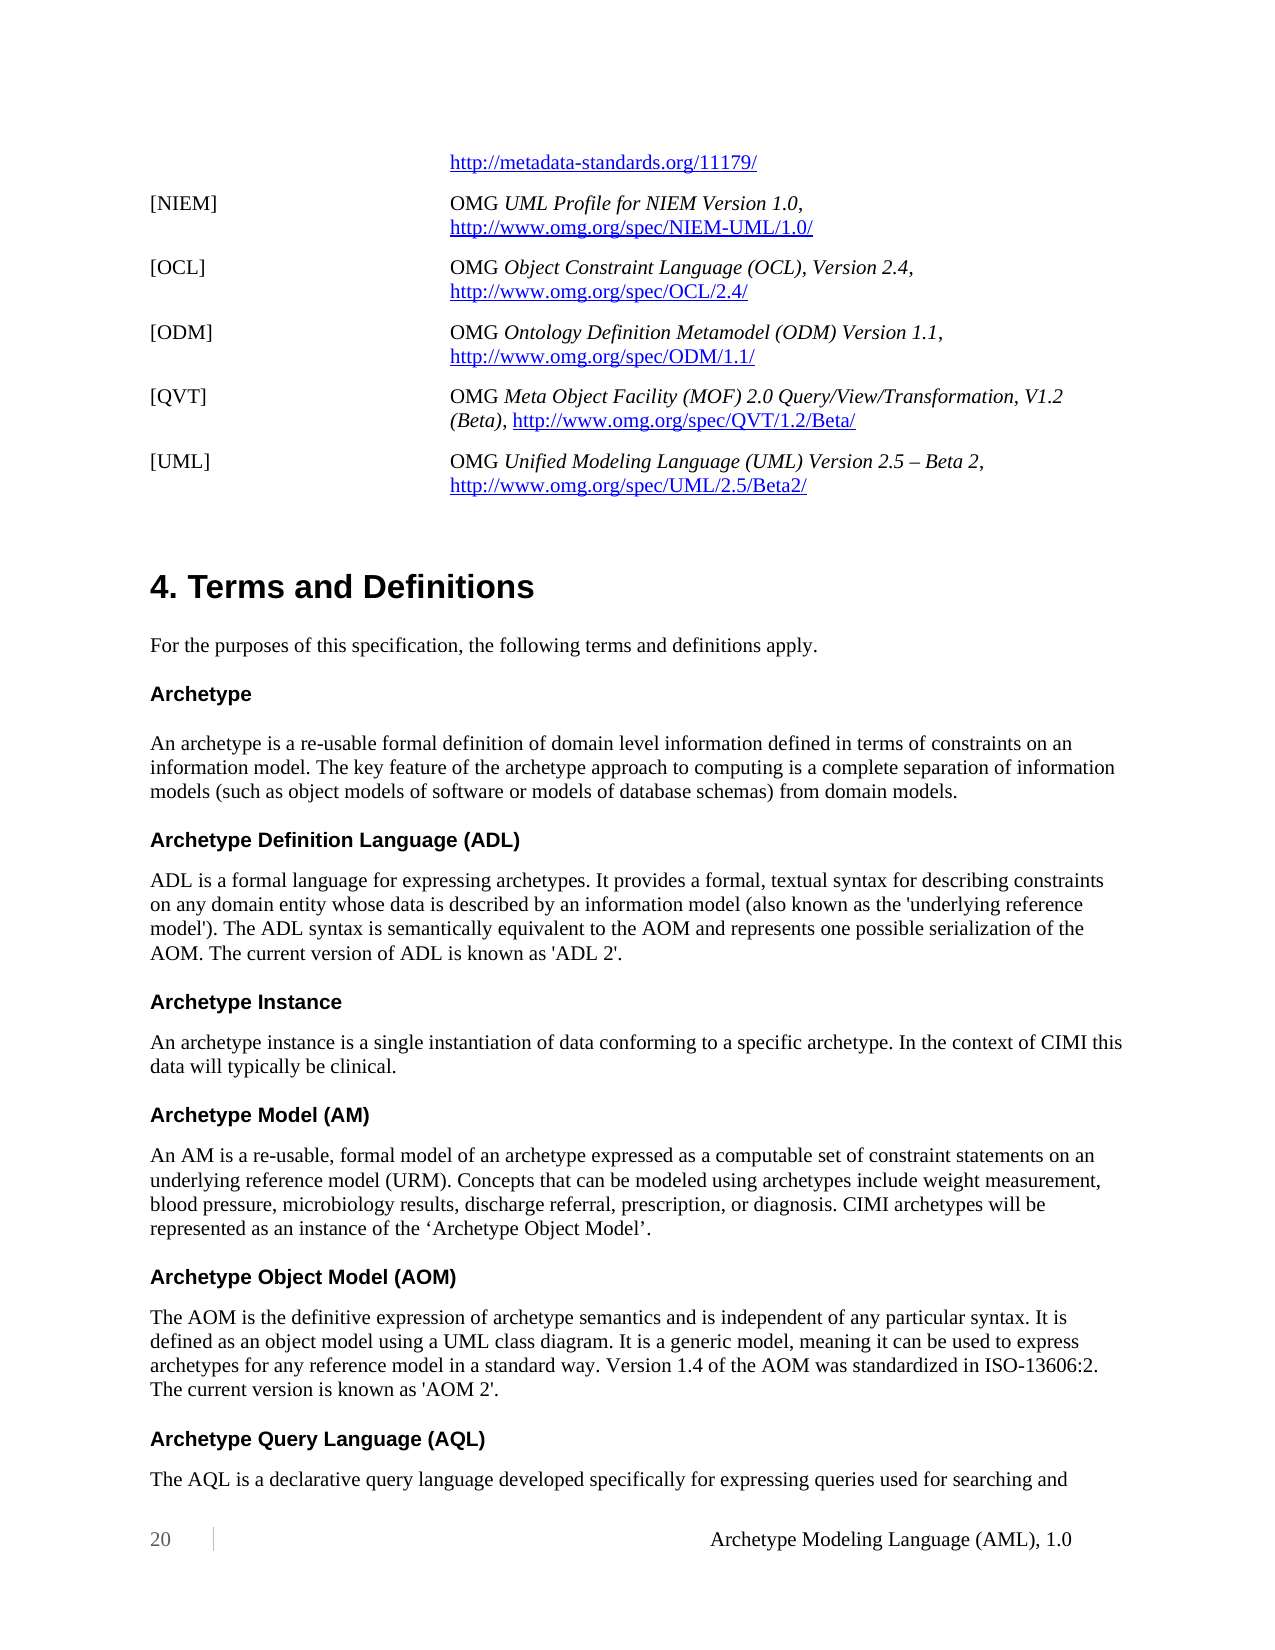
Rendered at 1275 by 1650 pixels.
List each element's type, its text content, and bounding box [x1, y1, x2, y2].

subtitle Terms and Definitions [150, 567, 1125, 606]
text Archetype [150, 682, 1125, 706]
text Archetype Instance [150, 989, 1125, 1013]
text The AOM is the definitive expression of archetype semantics and is independent of any particular syntax. It is defined as an object model using a UML class diagram. It is a generic model, meaning it can be used to express archetypes for any reference model in a standard way. Version 1.4 of the AOM was standardized in ISO-13606:2. The current version is known as 'AOM 2'. [150, 1305, 1125, 1401]
text An archetype instance is a single instantiation of data conforming to a specific archetype. In the context of CIMI this data will typically be clinical. [150, 1030, 1125, 1078]
text ADL is a formal language for expressing archetypes. It provides a formal, textual syntax for describing constraints on any domain entity whose data is described by an information model (also known as the 'underlying reference model'). The ADL syntax is semantically equivalent to the AOM and represents one possible serialization of the AOM. The current version of ADL is known as 'ADL 2'. [150, 868, 1125, 964]
text [OCL] OMG Object Constraint Language (OCL), Version 2.4, http://www.omg.org/spec/OCL/2.4/ [150, 255, 1125, 303]
text An AM is a re-usable, formal model of an archetype expressed as a computable set of constraint statements on an underlying reference model (URM). Concepts that can be modeled using archetypes include weight measurement, blood pressure, microbiology results, discharge referral, prescription, or diagnosis. CIMI archetypes will be represented as an instance of the ‘Archetype Object Model’. [150, 1143, 1125, 1240]
text An archetype is a re-usable formal definition of domain level information defined in terms of constraints on an information model. The key feature of the archetype approach to computing is a complete separation of information models (such as object models of software or models of database schemas) from domain models. [150, 731, 1125, 803]
text For the purposes of this specification, the following terms and definitions apply. [150, 633, 1125, 657]
text Archetype Definition Language (ADL) [150, 828, 1125, 852]
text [150, 150, 1125, 174]
text Archetype Object Model (AOM) [150, 1265, 1125, 1289]
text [150, 1467, 1125, 1491]
text [UML] OMG Unified Modeling Language (UML) Version 2.5 – Beta 2, http://www.omg.org/spec/UML/2.5/Beta2/ [150, 449, 1125, 497]
text Archetype Query Language (AQL) [150, 1426, 1125, 1450]
text Archetype Model (AM) [150, 1103, 1125, 1127]
text [ODM] OMG Ontology Definition Metamodel (ODM) Version 1.1, http://www.omg.org/spec/ODM/1.1/ [150, 320, 1125, 368]
text [QVT] OMG Meta Object Facility (MOF) 2.0 Query/View/Transformation, V1.2 (Beta), http://www.omg.org/spec/QVT/1.2/Beta/ [150, 384, 1125, 432]
text [NIEM] OMG UML Profile for NIEM Version 1.0, http://www.omg.org/spec/NIEM-UML/1.0/ [150, 191, 1125, 239]
